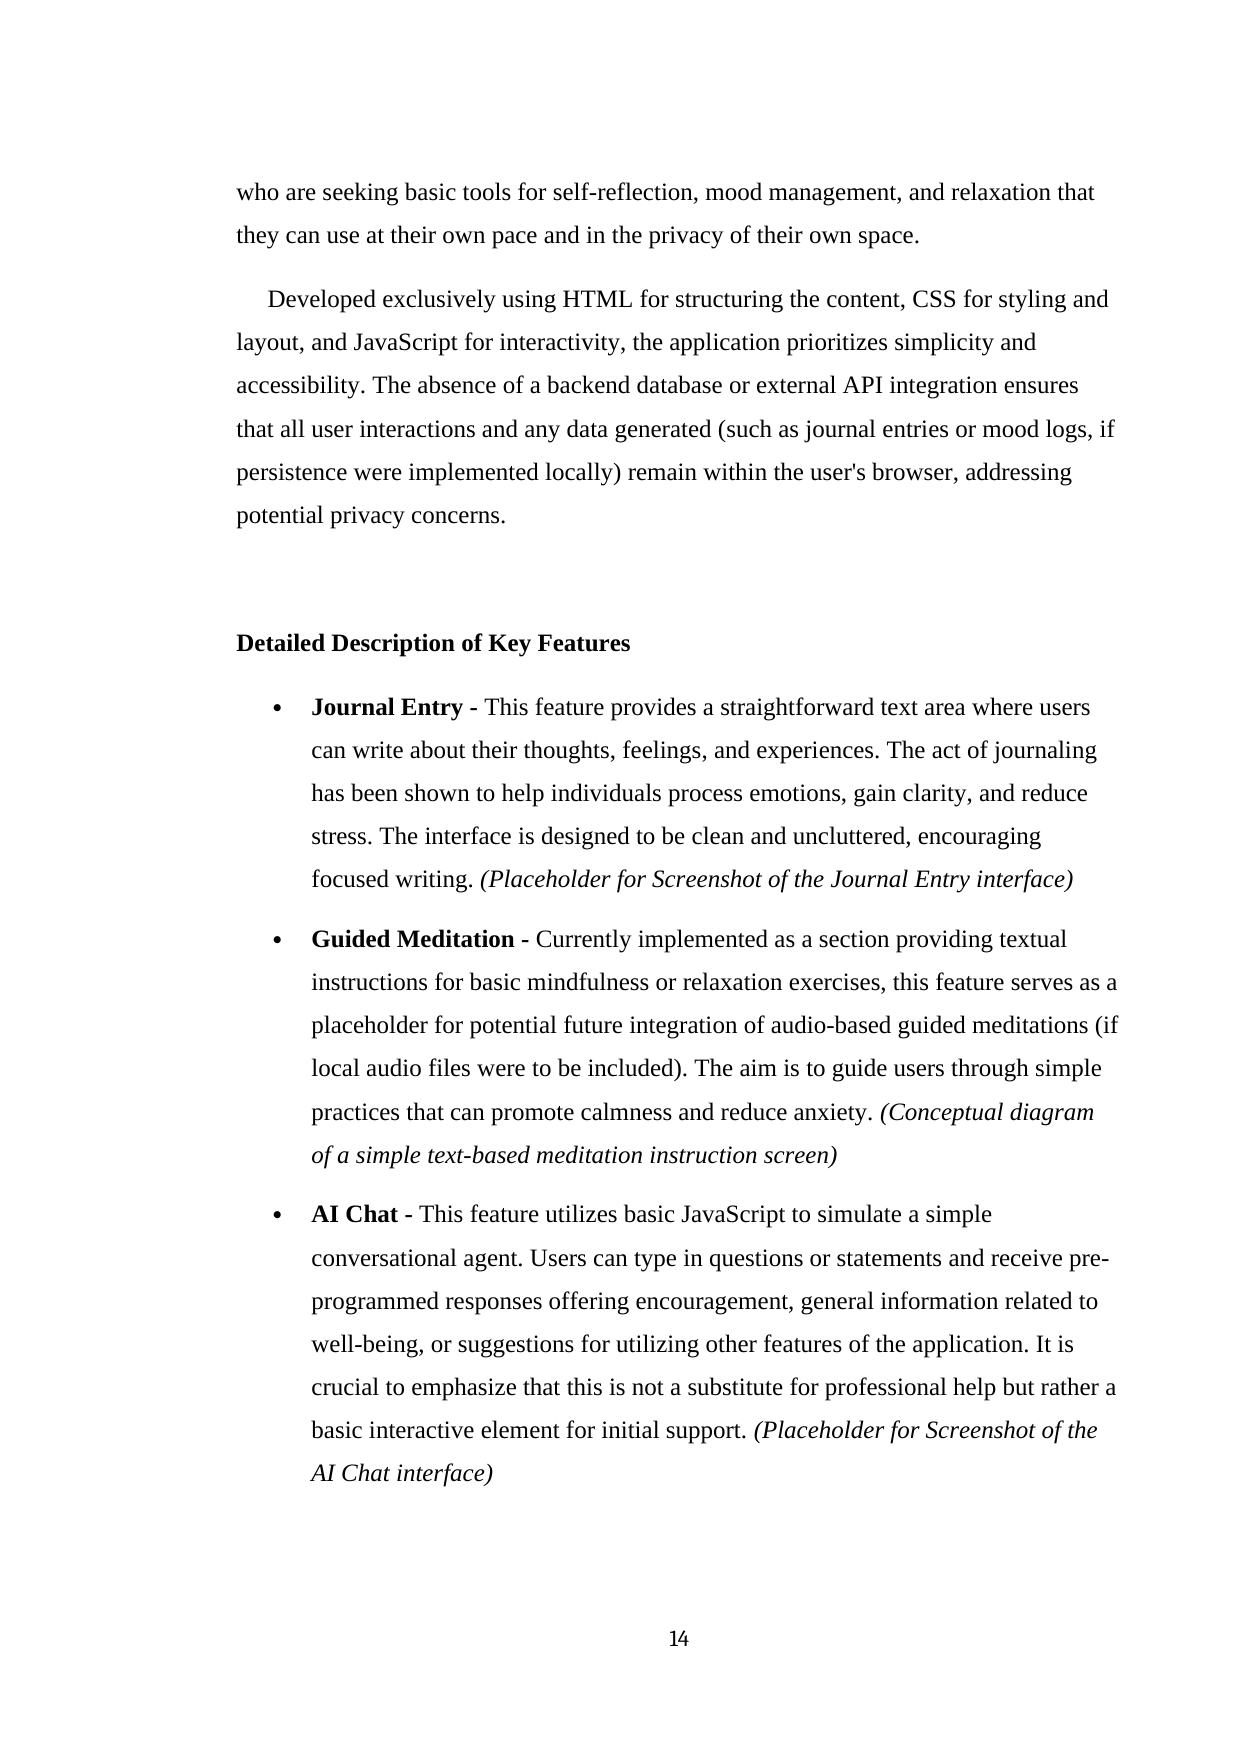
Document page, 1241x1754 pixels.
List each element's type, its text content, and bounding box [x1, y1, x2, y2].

list Journal Entry - This feature provides a straightforward text area where users can write about their thoughts, feelings, and experiences. The act of journaling has been shown to help individuals process emotions, gain clarity, and reduce stress. The interface is designed to be clean and uncluttered, encouraging focused writing. (Placeholder for Screenshot of the Journal Entry interface) [274, 692, 1122, 893]
list Guided Meditation - Currently implemented as a section providing textual instructions for basic mindfulness or relaxation exercises, this feature serves as a placeholder for potential future integration of audio-based guided meditations (if local audio files were to be included). The aim is to guide users through simple practices that can promote calmness and reduce anxiety. (Conceptual diagram of a simple text-based meditation instruction screen) [274, 924, 1122, 1168]
text Detailed Description of Key Features [236, 628, 1122, 657]
text Developed exclusively using HTML for structuring the content, CSS for styling and layout, and JavaScript for interactivity, the application prioritizes simplicity and accessibility. The absence of a backend database or external API integration ensures that all user interactions and any data generated (such as journal entries or mood logs, if persistence were implemented locally) remain within the user's browser, addressing potential privacy concerns. [236, 284, 1122, 529]
list AI Chat - This feature utilizes basic JavaScript to simulate a simple conversational agent. Users can type in questions or statements and receive pre-programmed responses offering encouragement, general information related to well-being, or suggestions for utilizing other features of the application. It is crucial to emphasize that this is not a substitute for professional help but rather a basic interactive element for initial support. (Placeholder for Screenshot of the AI Chat interface) [274, 1199, 1122, 1487]
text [236, 177, 1122, 249]
